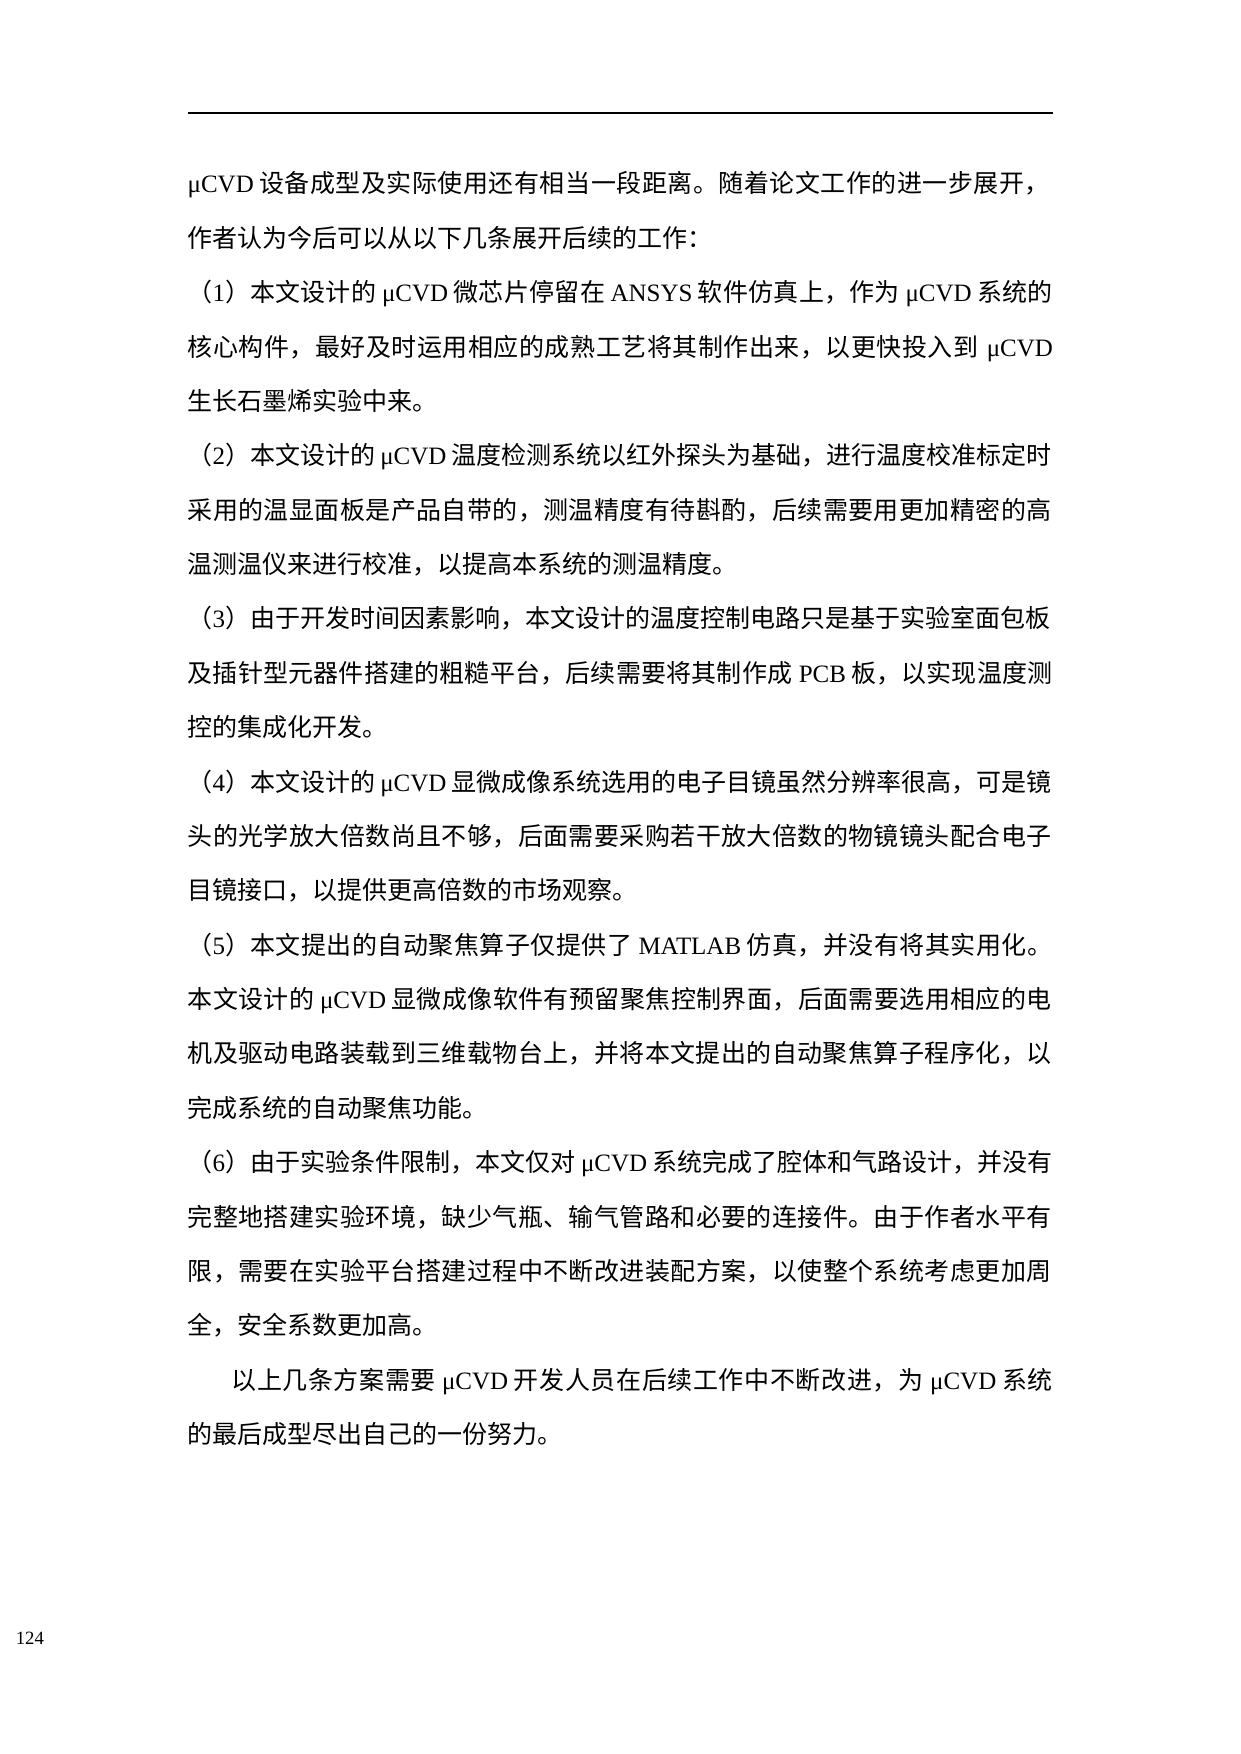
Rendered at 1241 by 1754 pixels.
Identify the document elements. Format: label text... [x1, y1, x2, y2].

list 以上几条方案需要μCVD开发人员在后续工作中不断改进，为μCVD系统的最后成型尽出自己的一份努力。 [187, 1360, 1053, 1451]
list 由于实验条件限制，本文仅对μCVD系统完成了腔体和气路设计，并没有完整地搭建实验环境，缺少气瓶、输气管路和必要的连接件。由于作者水平有限，需要在实验平台搭建过程中不断改进装配方案，以使整个系统考虑更加周全，安全系数更加高。 [187, 1143, 1053, 1342]
list 由于开发时间因素影响，本文设计的温度控制电路只是基于实验室面包板及插针型元器件搭建的粗糙平台，后续需要将其制作成PCB板，以实现温度测控的集成化开发。 [187, 599, 1053, 744]
list 本文设计的μCVD温度检测系统以红外探头为基础，进行温度校准标定时采用的温显面板是产品自带的，测温精度有待斟酌，后续需要用更加精密的高温测温仪来进行校准，以提高本系统的测温精度。 [187, 436, 1053, 581]
list 本文设计的μCVD微芯片停留在ANSYS软件仿真上，作为μCVD系统的核心构件，最好及时运用相应的成熟工艺将其制作出来，以更快投入到μCVD生长石墨烯实验中来。 [187, 273, 1053, 418]
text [187, 164, 1053, 254]
list 本文设计的μCVD显微成像系统选用的电子目镜虽然分辨率很高，可是镜头的光学放大倍数尚且不够，后面需要采购若干放大倍数的物镜镜头配合电子目镜接口，以提供更高倍数的市场观察。 [187, 762, 1053, 907]
list 本文提出的自动聚焦算子仅提供了MATLAB仿真，并没有将其实用化。本文设计的μCVD显微成像软件有预留聚焦控制界面，后面需要选用相应的电机及驱动电路装载到三维载物台上，并将本文提出的自动聚焦算子程序化，以完成系统的自动聚焦功能。 [187, 925, 1053, 1124]
